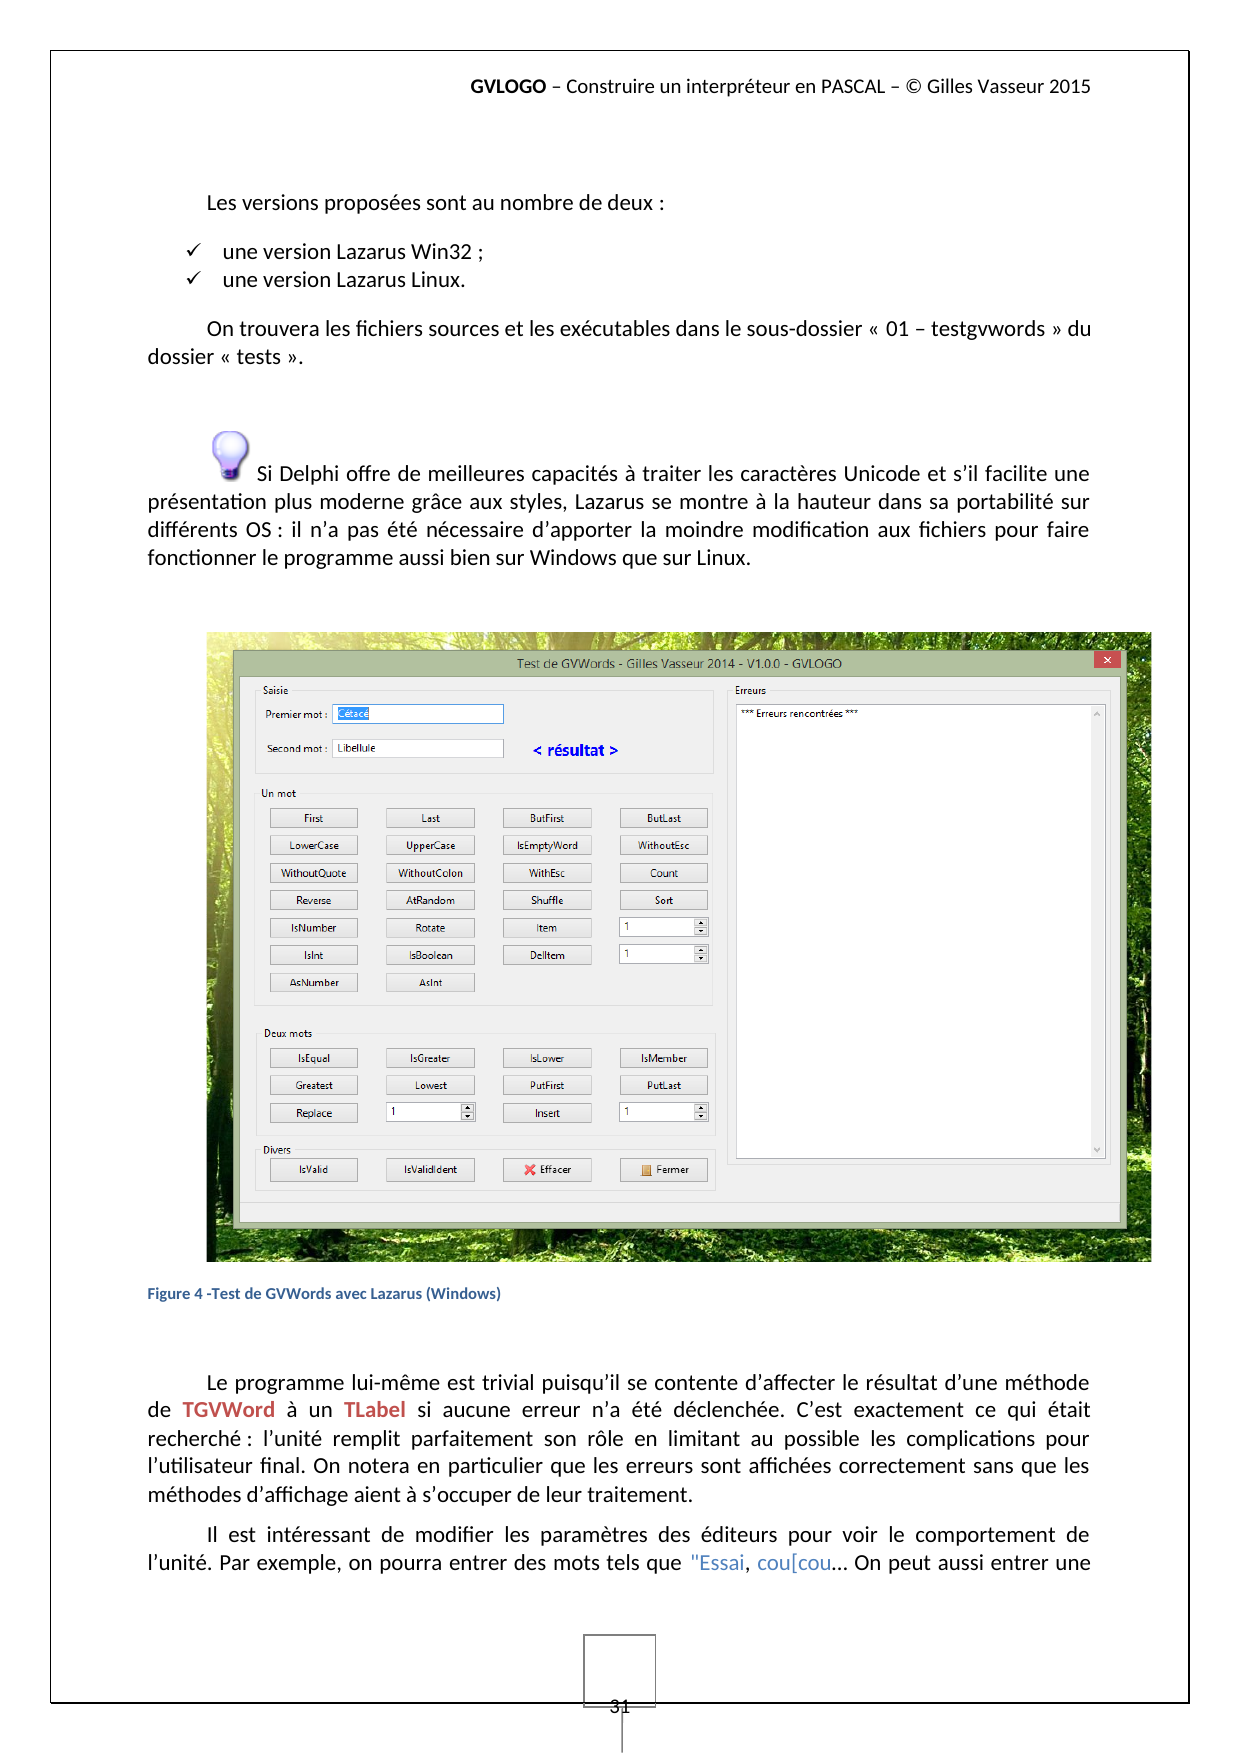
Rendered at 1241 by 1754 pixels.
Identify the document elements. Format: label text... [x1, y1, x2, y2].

list une version Lazarus Linux. [185, 265, 1092, 293]
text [147, 1520, 1092, 1576]
list une version Lazarus Win32 ; [185, 237, 1092, 265]
picture [206, 431, 257, 482]
text Si Delphi offre de meilleures capacités à traiter les caractères Unicode et s’il facilite une présentation plus moderne grâce aux styles, Lazarus se montre à la hauteur dans sa portabilité sur différents OS : il n’a pas été nécessaire d’apporter la moindre modification aux fichiers pour faire fonctionner le programme aussi bien sur Windows que sur Linux. [147, 431, 1092, 571]
text Figure -Test de GVWords avec Lazarus (Windows) [147, 1283, 1092, 1303]
text On trouvera les fichiers sources et les exécutables dans le sous-dossier « 01 – testgvwords » du dossier « tests ». [147, 314, 1092, 370]
text Le programme lui-même est trivial puisqu’il se contente d’affecter le résultat d’une méthode de TGVWord à un TLabel si aucune erreur n’a été déclenchée. C’est exactement ce qui était recherché : l’unité remplit parfaitement son rôle en limitant au possible les complications pour l’utilisateur final. On notera en particulier que les erreurs sont affichées correctement sans que les méthodes d’affichage aient à s’occuper de leur traitement. [147, 1368, 1092, 1508]
text Les versions proposées sont au nombre de deux : [147, 188, 1092, 216]
picture [206, 632, 1152, 1262]
